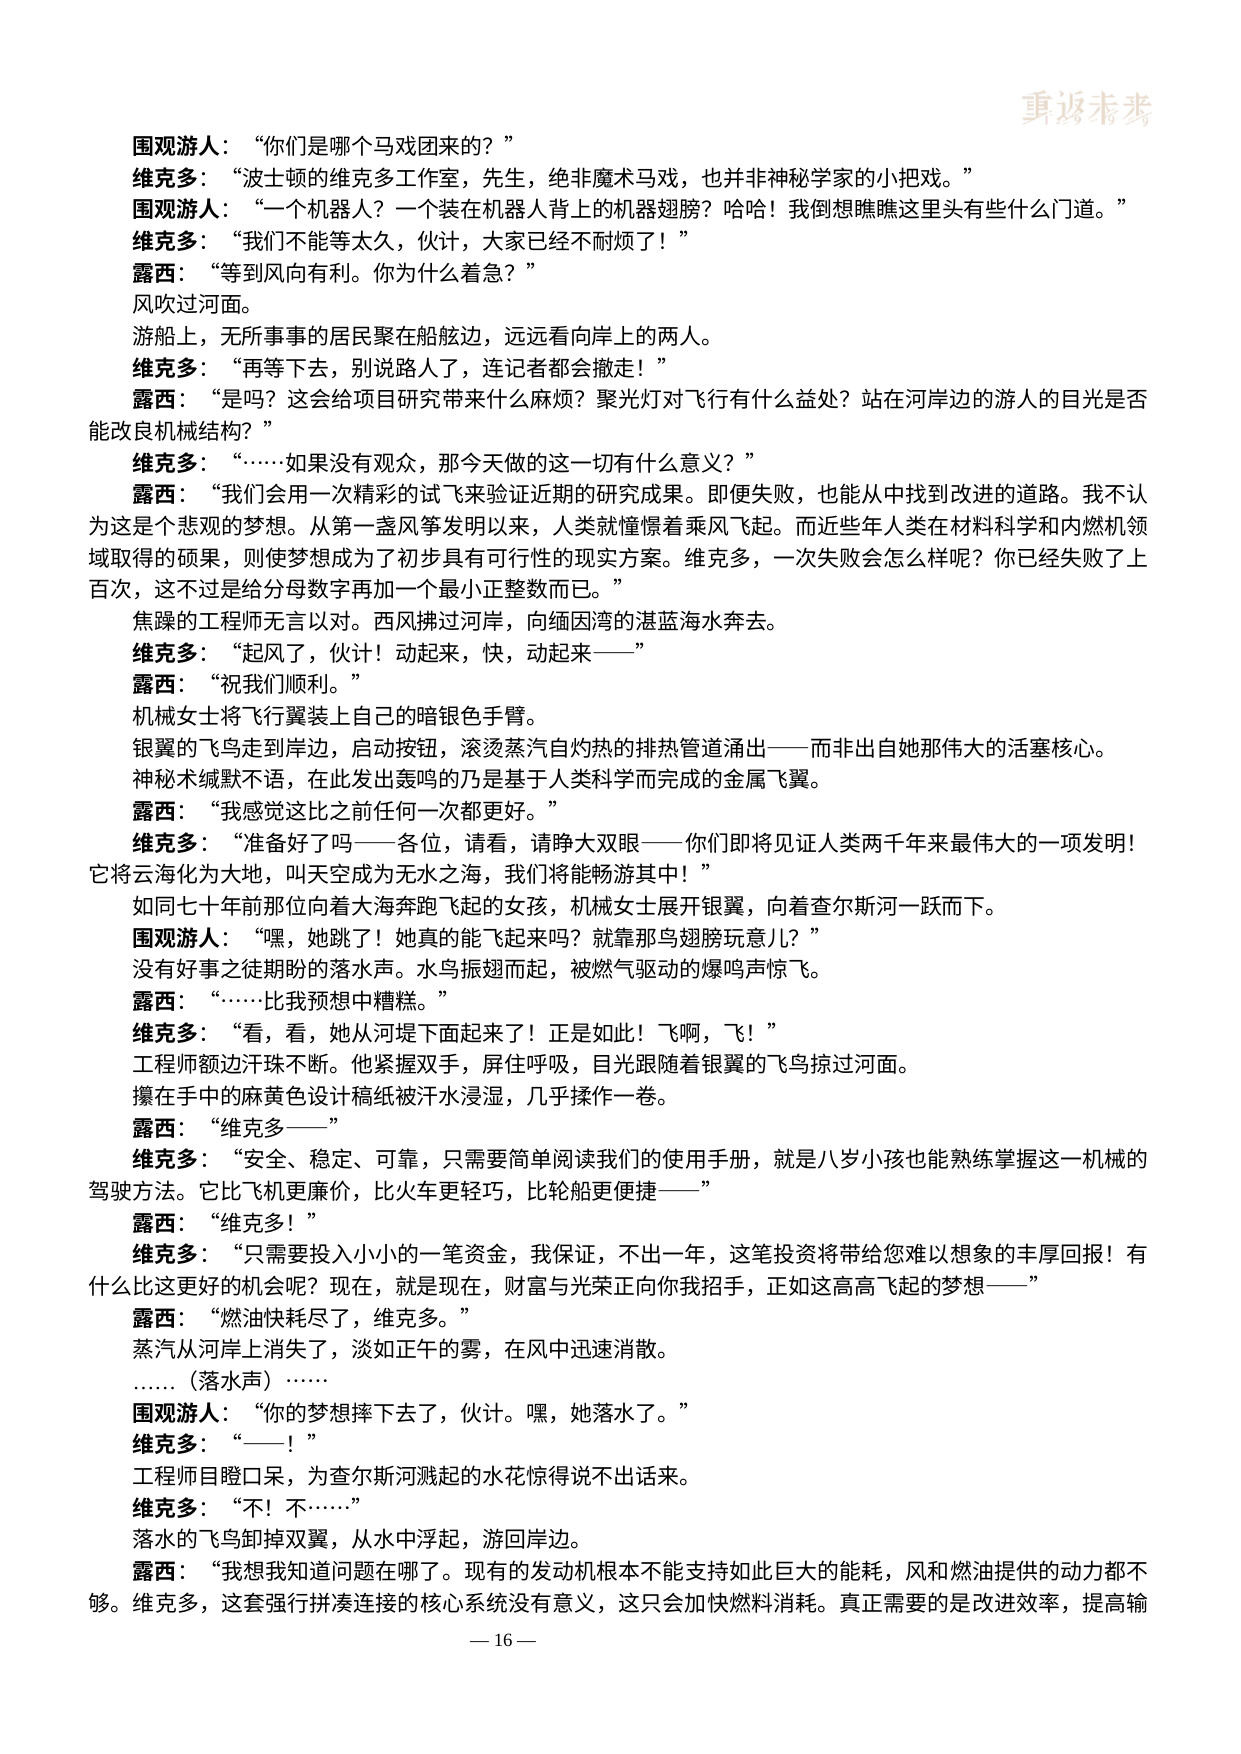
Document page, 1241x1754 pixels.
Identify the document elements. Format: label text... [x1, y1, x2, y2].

text 维克多：“起风了，伙计！动起来，快，动起来——” [88, 636, 1152, 667]
text 露西：“燃油快耗尽了，维克多。” [88, 1301, 1152, 1332]
text 露西：“维克多！” [88, 1206, 1152, 1237]
text 落水的飞鸟卸掉双翼，从水中浮起，游回岸边。 [88, 1522, 1152, 1554]
text ……（落水声）…… [88, 1364, 1152, 1396]
text 维克多：“只需要投入小小的一笔资金，我保证，不出一年，这笔投资将带给您难以想象的丰厚回报！有什么比这更好的机会呢？现在，就是现在，财富与光荣正向你我招手，正如这高高飞起的梦想——” [88, 1237, 1152, 1301]
text 维克多：“准备好了吗——各位，请看，请睁大双眼——你们即将见证人类两千年来最伟大的一项发明！它将云海化为大地，叫天空成为无水之海，我们将能畅游其中！” [88, 826, 1152, 889]
text 风吹过河面。 [88, 287, 1152, 319]
text 没有好事之徒期盼的落水声。水鸟振翅而起，被燃气驱动的爆鸣声惊飞。 [88, 952, 1152, 984]
text 如同七十年前那位向着大海奔跑飞起的女孩，机械女士展开银翼，向着查尔斯河一跃而下。 [88, 889, 1152, 921]
text 维克多：“看，看，她从河堤下面起来了！正是如此！飞啊，飞！” [88, 1016, 1152, 1047]
text 维克多：“——！” [88, 1427, 1152, 1459]
text 维克多：“安全、稳定、可靠，只需要简单阅读我们的使用手册，就是八岁小孩也能熟练掌握这一机械的驾驶方法。它比飞机更廉价，比火车更轻巧，比轮船更便捷——” [88, 1142, 1152, 1206]
text 维克多：“我们不能等太久，伙计，大家已经不耐烦了！” [88, 224, 1152, 256]
text 围观游人：“你的梦想摔下去了，伙计。嘿，她落水了。” [88, 1396, 1152, 1427]
text 焦躁的工程师无言以对。西风拂过河岸，向缅因湾的湛蓝海水奔去。 [88, 604, 1152, 636]
text 露西：“祝我们顺利。” [88, 667, 1152, 699]
text 露西：“等到风向有利。你为什么着急？” [88, 256, 1152, 287]
text 攥在手中的麻黄色设计稿纸被汗水浸湿，几乎揉作一卷。 [88, 1079, 1152, 1111]
text 围观游人：“嘿，她跳了！她真的能飞起来吗？就靠那鸟翅膀玩意儿？” [88, 921, 1152, 952]
text 游船上，无所事事的居民聚在船舷边，远远看向岸上的两人。 [88, 319, 1152, 351]
text 维克多：“不！不……” [88, 1491, 1152, 1522]
text 维克多：“波士顿的维克多工作室，先生，绝非魔术马戏，也并非神秘学家的小把戏。” [88, 161, 1152, 192]
text 露西：“我们会用一次精彩的试飞来验证近期的研究成果。即便失败，也能从中找到改进的道路。我不认为这是个悲观的梦想。从第一盏风筝发明以来，人类就憧憬着乘风飞起。而近些年人类在材料科学和内燃机领域取得的硕果，则使梦想成为了初步具有可行性的现实方案。维克多，一次失败会怎么样呢？你已经失败了上百次，这不过是给分母数字再加一个最小正整数而已。” [88, 477, 1152, 604]
text 机械女士将飞行翼装上自己的暗银色手臂。 [88, 699, 1152, 731]
text 蒸汽从河岸上消失了，淡如正午的雾，在风中迅速消散。 [88, 1332, 1152, 1364]
text 露西：“维克多——” [88, 1111, 1152, 1142]
text 维克多：“……如果没有观众，那今天做的这一切有什么意义？” [88, 446, 1152, 477]
text 围观游人：“你们是哪个马戏团来的？” [88, 129, 1152, 161]
text 神秘术缄默不语，在此发出轰鸣的乃是基于人类科学而完成的金属飞翼。 [88, 762, 1152, 794]
text 银翼的飞鸟走到岸边，启动按钮，滚烫蒸汽自灼热的排热管道涌出——而非出自她那伟大的活塞核心。 [88, 731, 1152, 762]
text 工程师目瞪口呆，为查尔斯河溅起的水花惊得说不出话来。 [88, 1459, 1152, 1491]
text 露西：“我感觉这比之前任何一次都更好。” [88, 794, 1152, 826]
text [88, 1554, 1152, 1617]
text 维克多：“再等下去，别说路人了，连记者都会撤走！” [88, 351, 1152, 382]
text 露西：“……比我预想中糟糕。” [88, 984, 1152, 1016]
text 围观游人：“一个机器人？一个装在机器人背上的机器翅膀？哈哈！我倒想瞧瞧这里头有些什么门道。” [88, 192, 1152, 224]
text 露西：“是吗？这会给项目研究带来什么麻烦？聚光灯对飞行有什么益处？站在河岸边的游人的目光是否能改良机械结构？” [88, 382, 1152, 446]
text 工程师额边汗珠不断。他紧握双手，屏住呼吸，目光跟随着银翼的飞鸟掠过河面。 [88, 1047, 1152, 1079]
picture [1022, 90, 1152, 127]
